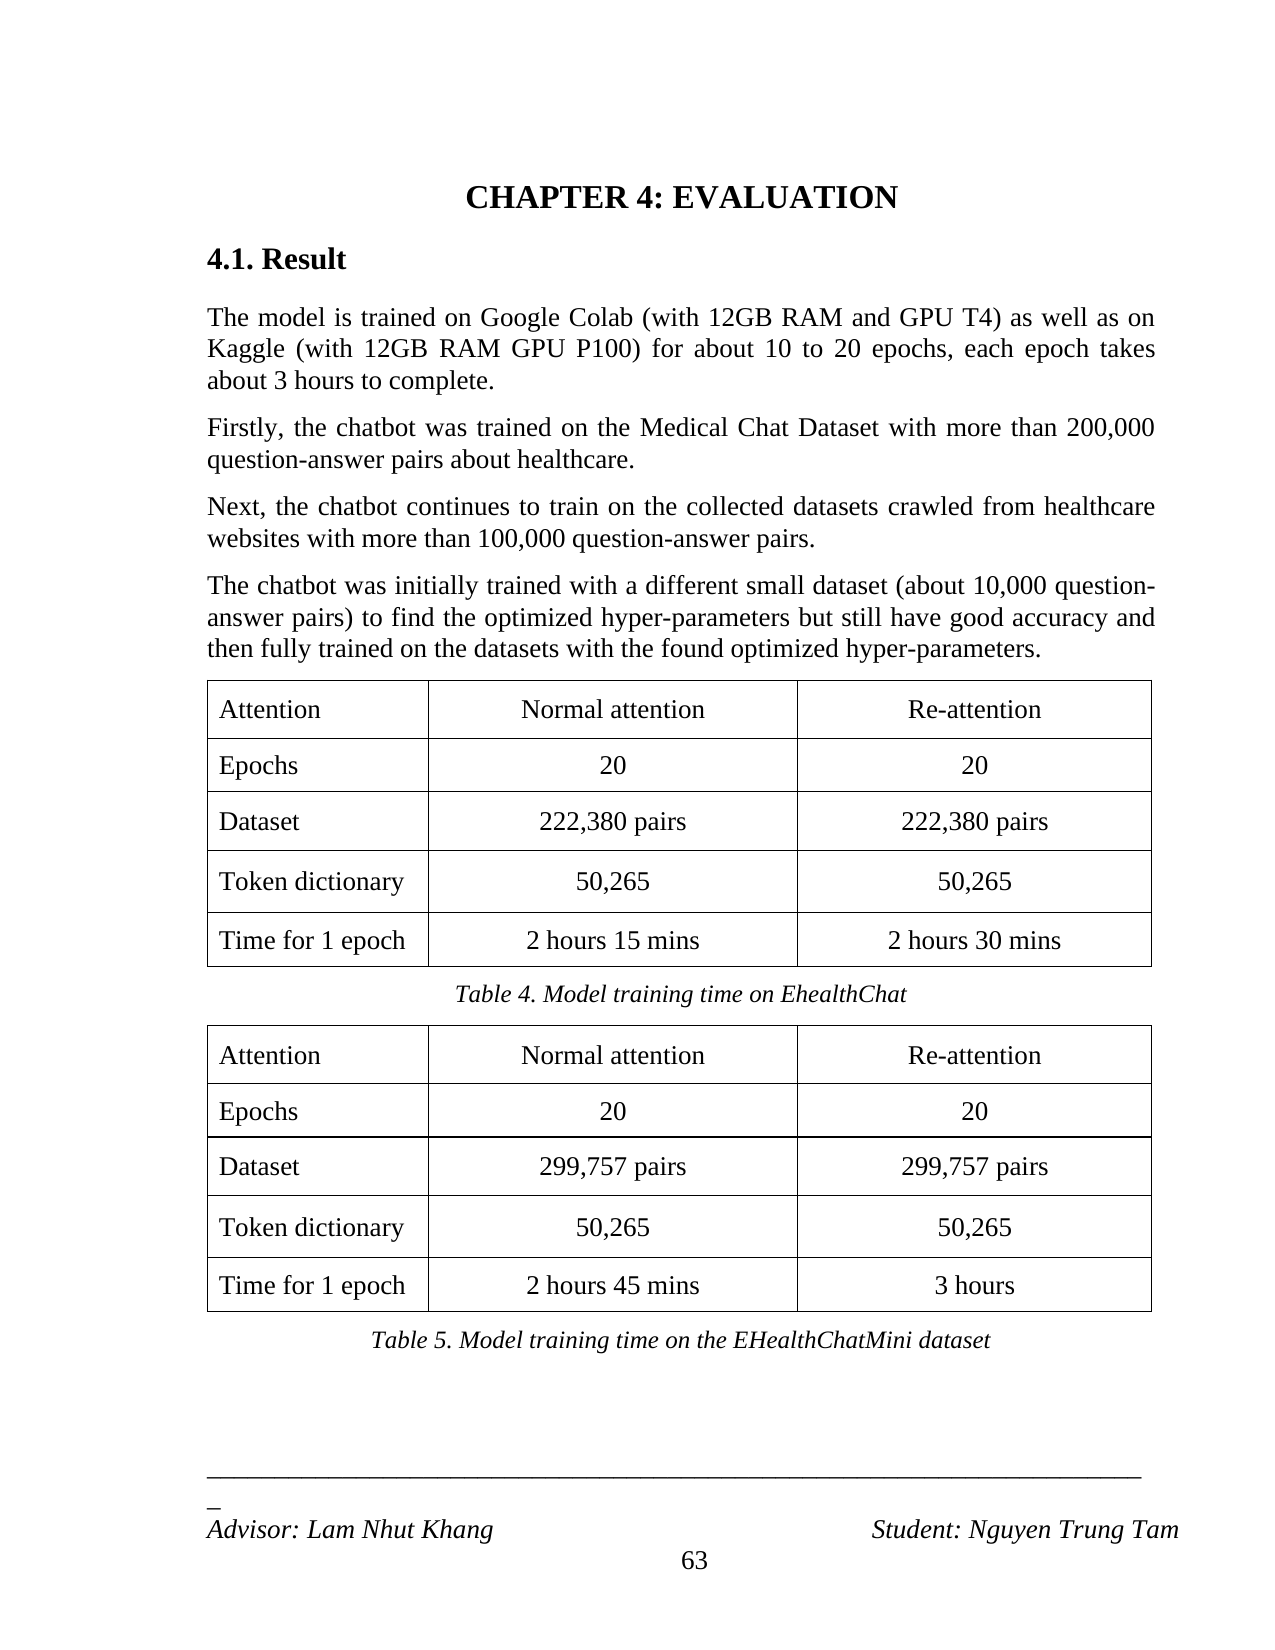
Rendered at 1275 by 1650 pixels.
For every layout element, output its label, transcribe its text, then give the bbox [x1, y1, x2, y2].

table_header Re-attention [798, 1026, 1151, 1083]
table_cell 50,265 [429, 1196, 797, 1257]
table_cell Token dictionary [208, 851, 428, 912]
table_cell Token dictionary [208, 1196, 428, 1257]
text The chatbot was initially trained with a different small dataset (about 10,000 question-answer pairs) to find the optimized hyper-parameters but still have good accuracy and then fully trained on the datasets with the found optimized hyper-parameters. [207, 569, 1157, 663]
text Next, the chatbot continues to train on the collected datasets crawled from healthcare websites with more than 100,000 question-answer pairs. [207, 491, 1157, 553]
table_cell 222,380 pairs [798, 792, 1151, 849]
text Firstly, the chatbot was trained on the Medical Chat Dataset with more than 200,000 question-answer pairs about healthcare. [207, 412, 1157, 474]
subtitle EVALUATION [207, 177, 1157, 216]
table_header Attention [208, 1026, 428, 1083]
table_header Normal attention [429, 681, 797, 738]
table_cell 20 [429, 1084, 797, 1136]
table_header Normal attention [429, 1026, 797, 1083]
table_cell 3 hours [798, 1258, 1151, 1311]
table_cell 299,757 pairs [429, 1138, 797, 1195]
table_cell 222,380 pairs [429, 792, 797, 849]
text The model is trained on Google Colab (with 12GB RAM and GPU T4) as well as on Kaggle (with 12GB RAM GPU P100) for about 10 to 20 epochs, each epoch takes about 3 hours to complete. [207, 301, 1157, 395]
table_cell Epochs [208, 1084, 428, 1136]
table_cell 2 hours 45 mins [429, 1258, 797, 1311]
table_cell 20 [798, 739, 1151, 791]
table_cell Time for 1 epoch [208, 913, 428, 966]
table_header Re-attention [798, 681, 1151, 738]
table_cell Dataset [208, 792, 428, 849]
table_cell 299,757 pairs [798, 1138, 1151, 1195]
text Table 4. Model training time on EhealthChat [207, 979, 1157, 1008]
table_cell 20 [798, 1084, 1151, 1136]
table_cell Epochs [208, 739, 428, 791]
table_cell 50,265 [429, 851, 797, 912]
table_cell 50,265 [798, 851, 1151, 912]
table_cell Dataset [208, 1138, 428, 1195]
table_cell 2 hours 15 mins [429, 913, 797, 966]
table_cell 20 [429, 739, 797, 791]
table_cell 50,265 [798, 1196, 1151, 1257]
text Table 5. Model training time on the EHealthChatMini dataset [207, 1325, 1157, 1353]
table_header Attention [208, 681, 428, 738]
table_cell 2 hours 30 mins [798, 913, 1151, 966]
subtitle Result [207, 241, 1157, 276]
table_cell Time for 1 epoch [208, 1258, 428, 1311]
